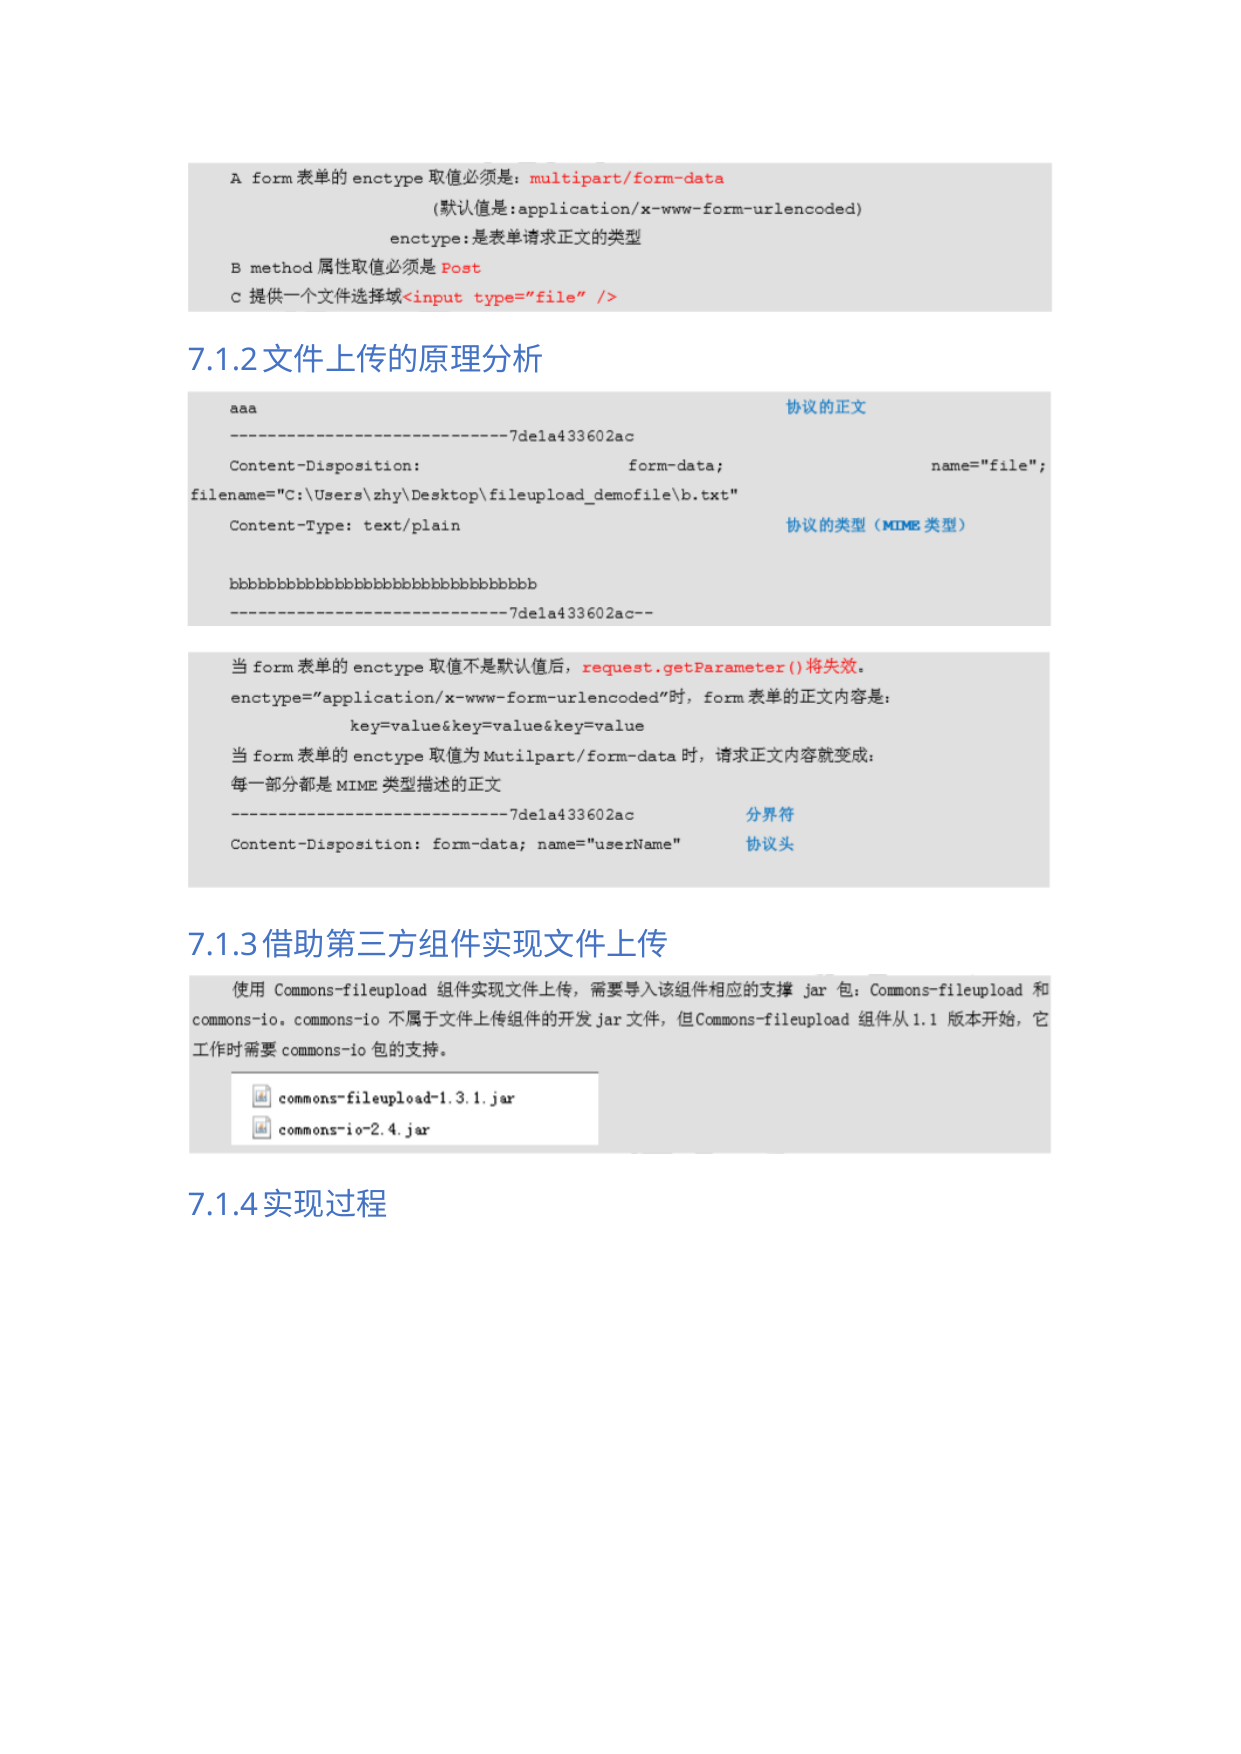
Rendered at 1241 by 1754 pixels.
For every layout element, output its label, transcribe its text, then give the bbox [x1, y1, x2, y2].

picture [187, 389, 1053, 626]
picture [187, 649, 1053, 889]
subtitle 借助第三方组件实现文件上传 [187, 909, 1053, 974]
subtitle 文件上传的原理分析 [187, 324, 1053, 389]
picture [187, 162, 1053, 312]
subtitle 实现过程 [187, 1169, 1053, 1234]
picture [187, 974, 1053, 1154]
